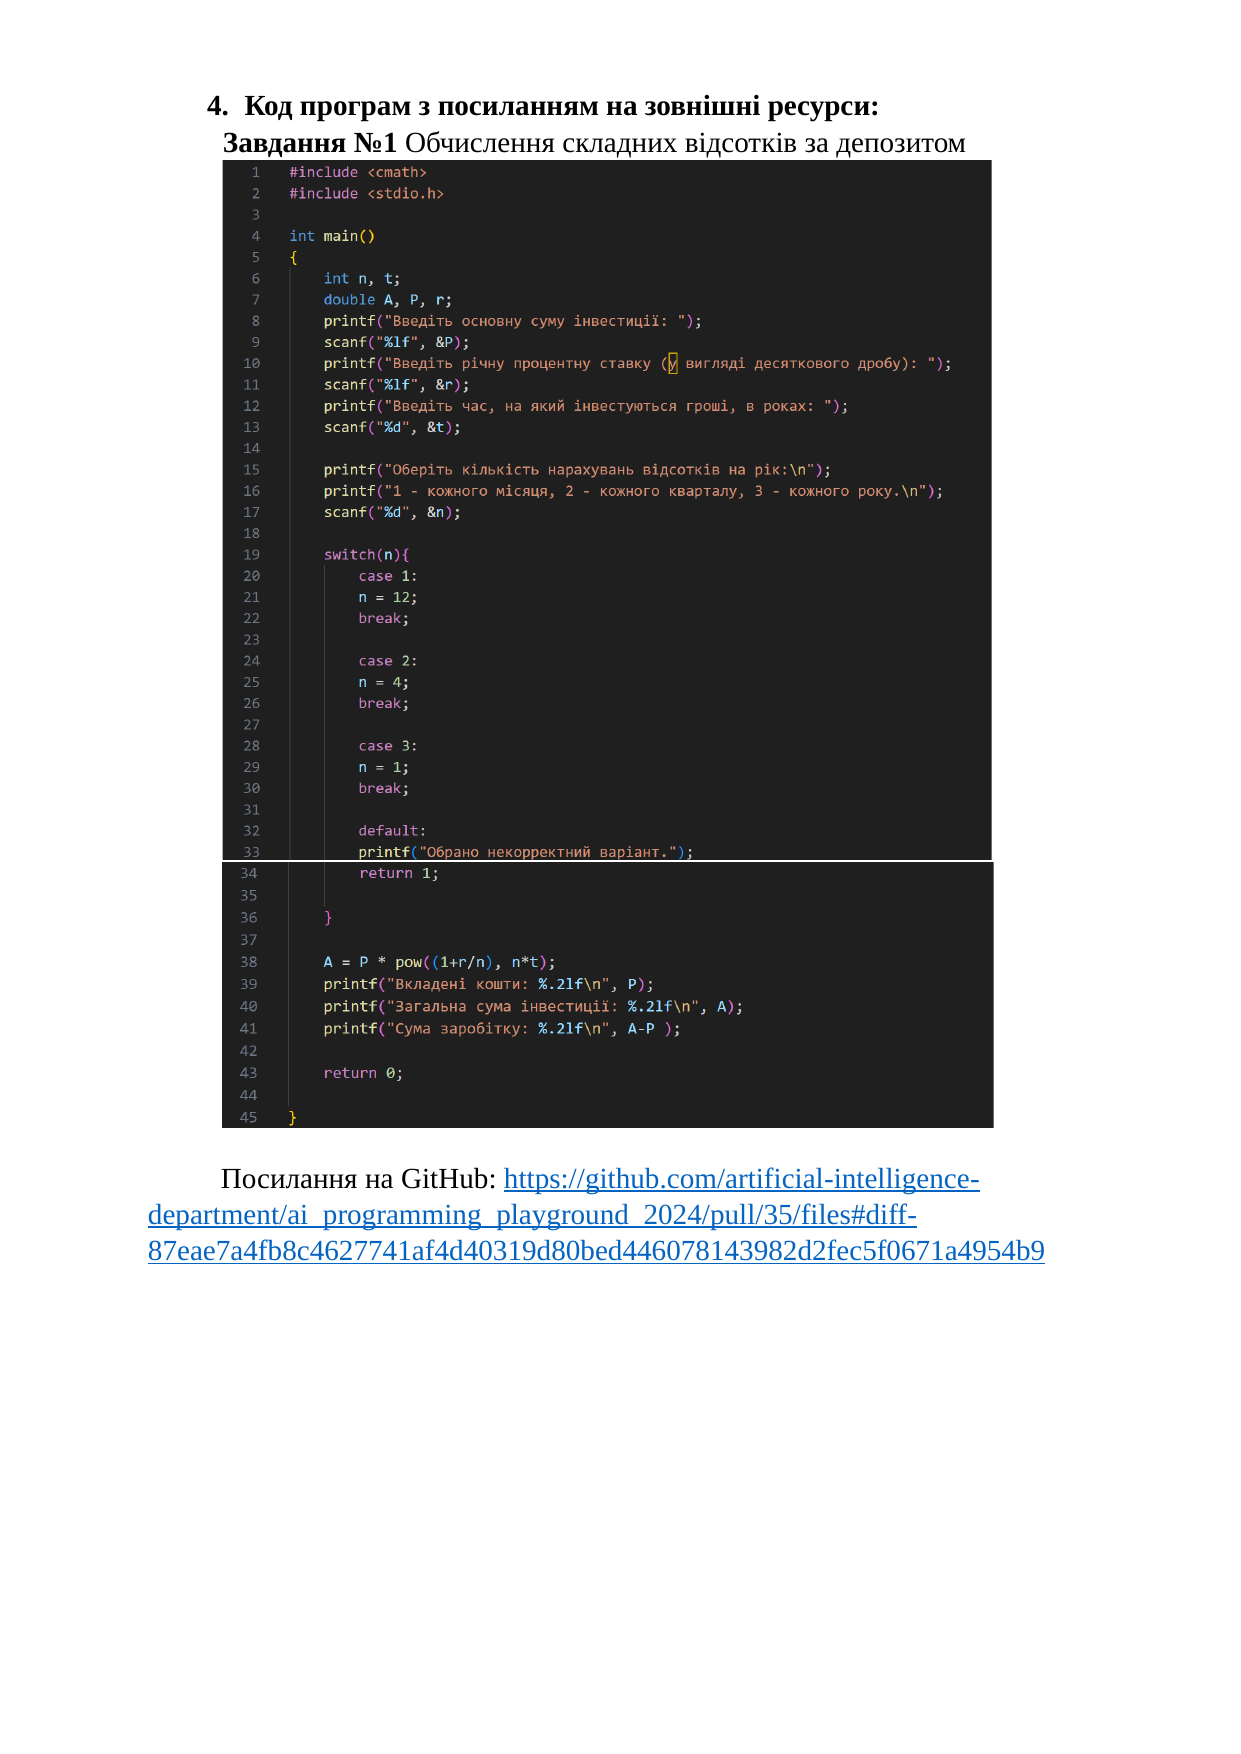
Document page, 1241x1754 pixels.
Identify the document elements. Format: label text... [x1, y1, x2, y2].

picture [222, 160, 992, 860]
list Код програм з посиланням на зовнішні ресурси: [207, 88, 1152, 122]
picture [222, 862, 994, 1128]
list Завдання №1 Обчислення складних відсотків за депозитом [223, 125, 1152, 158]
text Посилання на GitHub: https://github.com/artificial-intelligence-department/ai_programming_playground_2024/pull/35/files#diff-87eae7a4fb8c4627741af4d40319d80bed446078143982d2fec5f0671a4954b9 [148, 1161, 1152, 1267]
